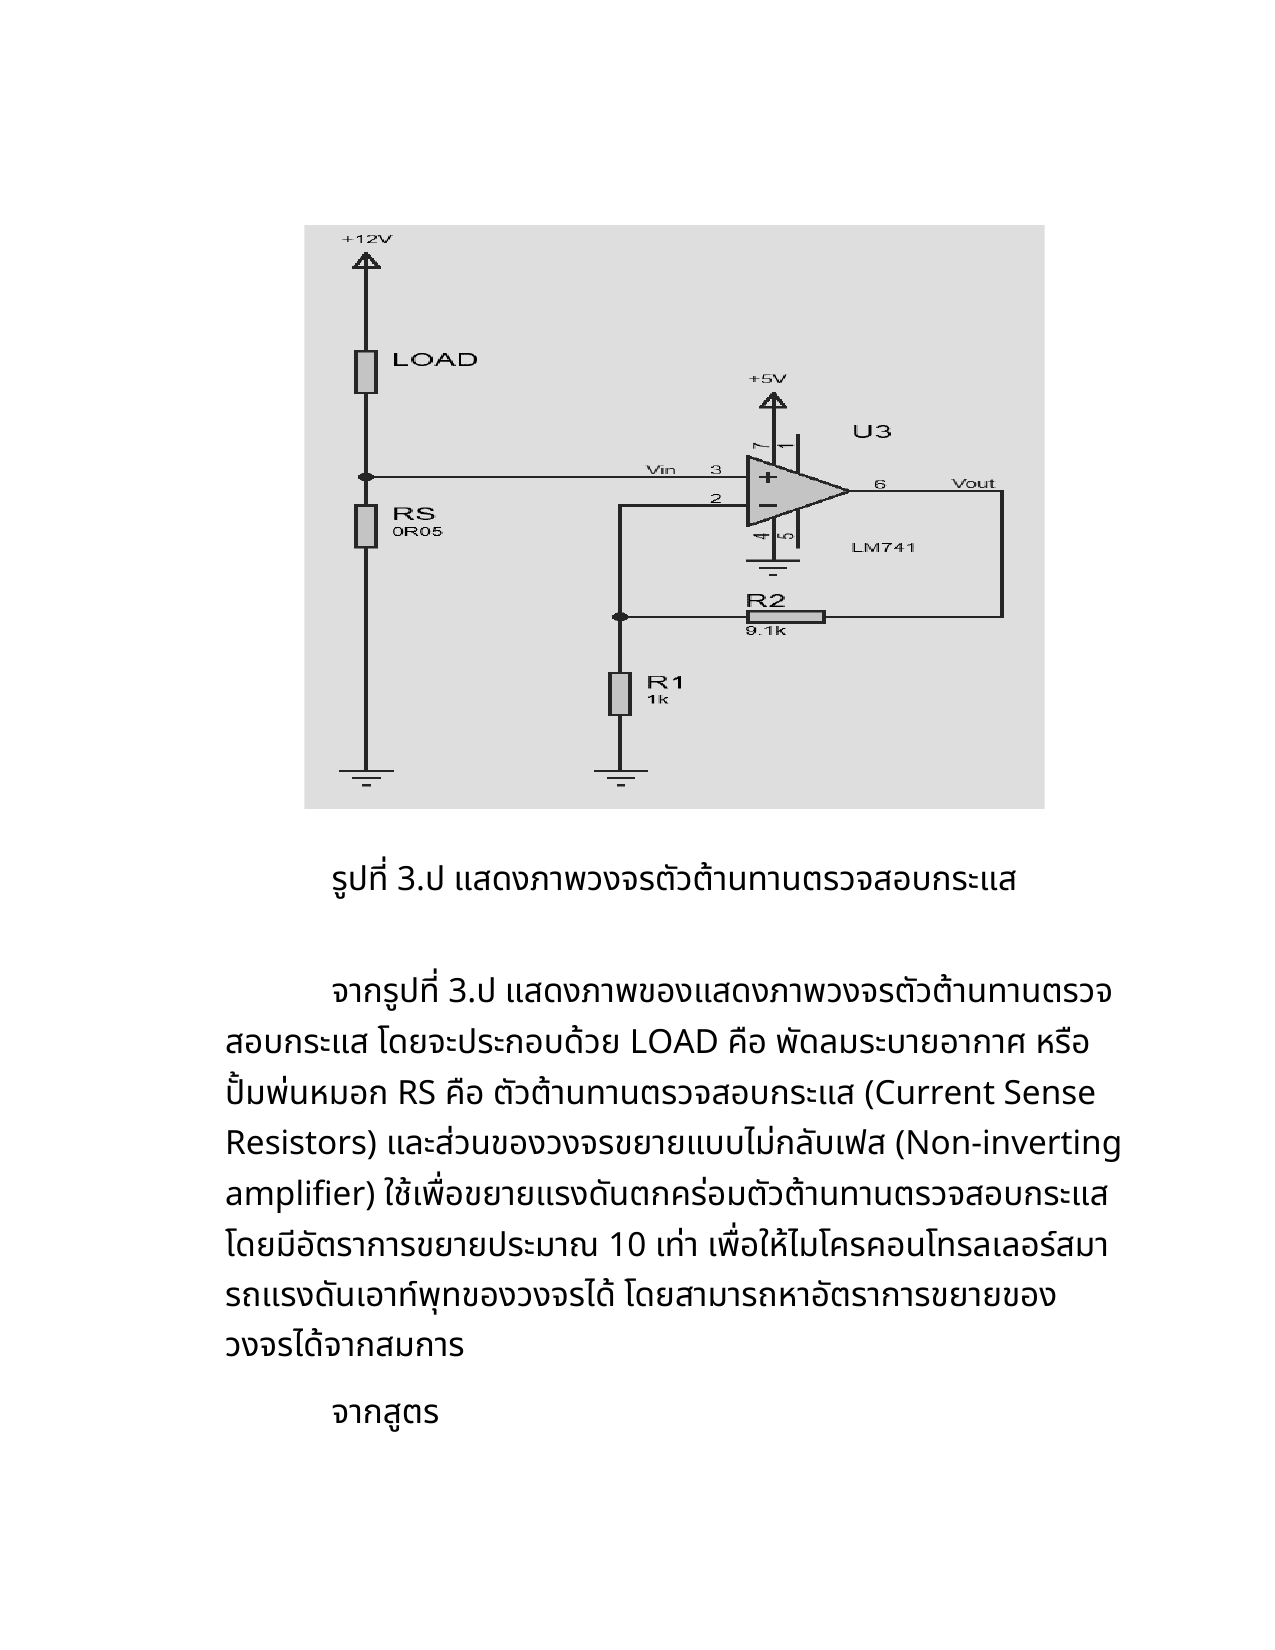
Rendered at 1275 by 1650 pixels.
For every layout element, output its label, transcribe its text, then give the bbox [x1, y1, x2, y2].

table_header รูปที่ 3.ป แสดงภาพวงจรตัวต้านทานตรวจสอบกระแส [225, 225, 1124, 905]
text จากสูตร [225, 1388, 1125, 1439]
text จากรูปที่ 3.ป แสดงภาพของแสดงภาพวงจรตัวต้านทานตรวจสอบกระแส โดยจะประกอบด้วย LOAD คือ พัดลมระบายอากาศ หรือ ปั้มพ่นหมอก RS คือ ตัวต้านทานตรวจสอบกระแส (Current Sense Resistors) และส่วนของวงจรขยายแบบไม่กลับเฟส (Non-inverting amplifier) ใช้เพื่อขยายแรงดันตกคร่อมตัวต้านทานตรวจสอบกระแส โดยมีอัตราการขยายประมาณ 10 เท่า เพื่อให้ไมโครคอนโทรลเลอร์สมารถแรงดันเอาท์พุทของวงจรได้ โดยสามารถหาอัตราการขยายของวงจรได้จากสมการ [225, 967, 1125, 1372]
